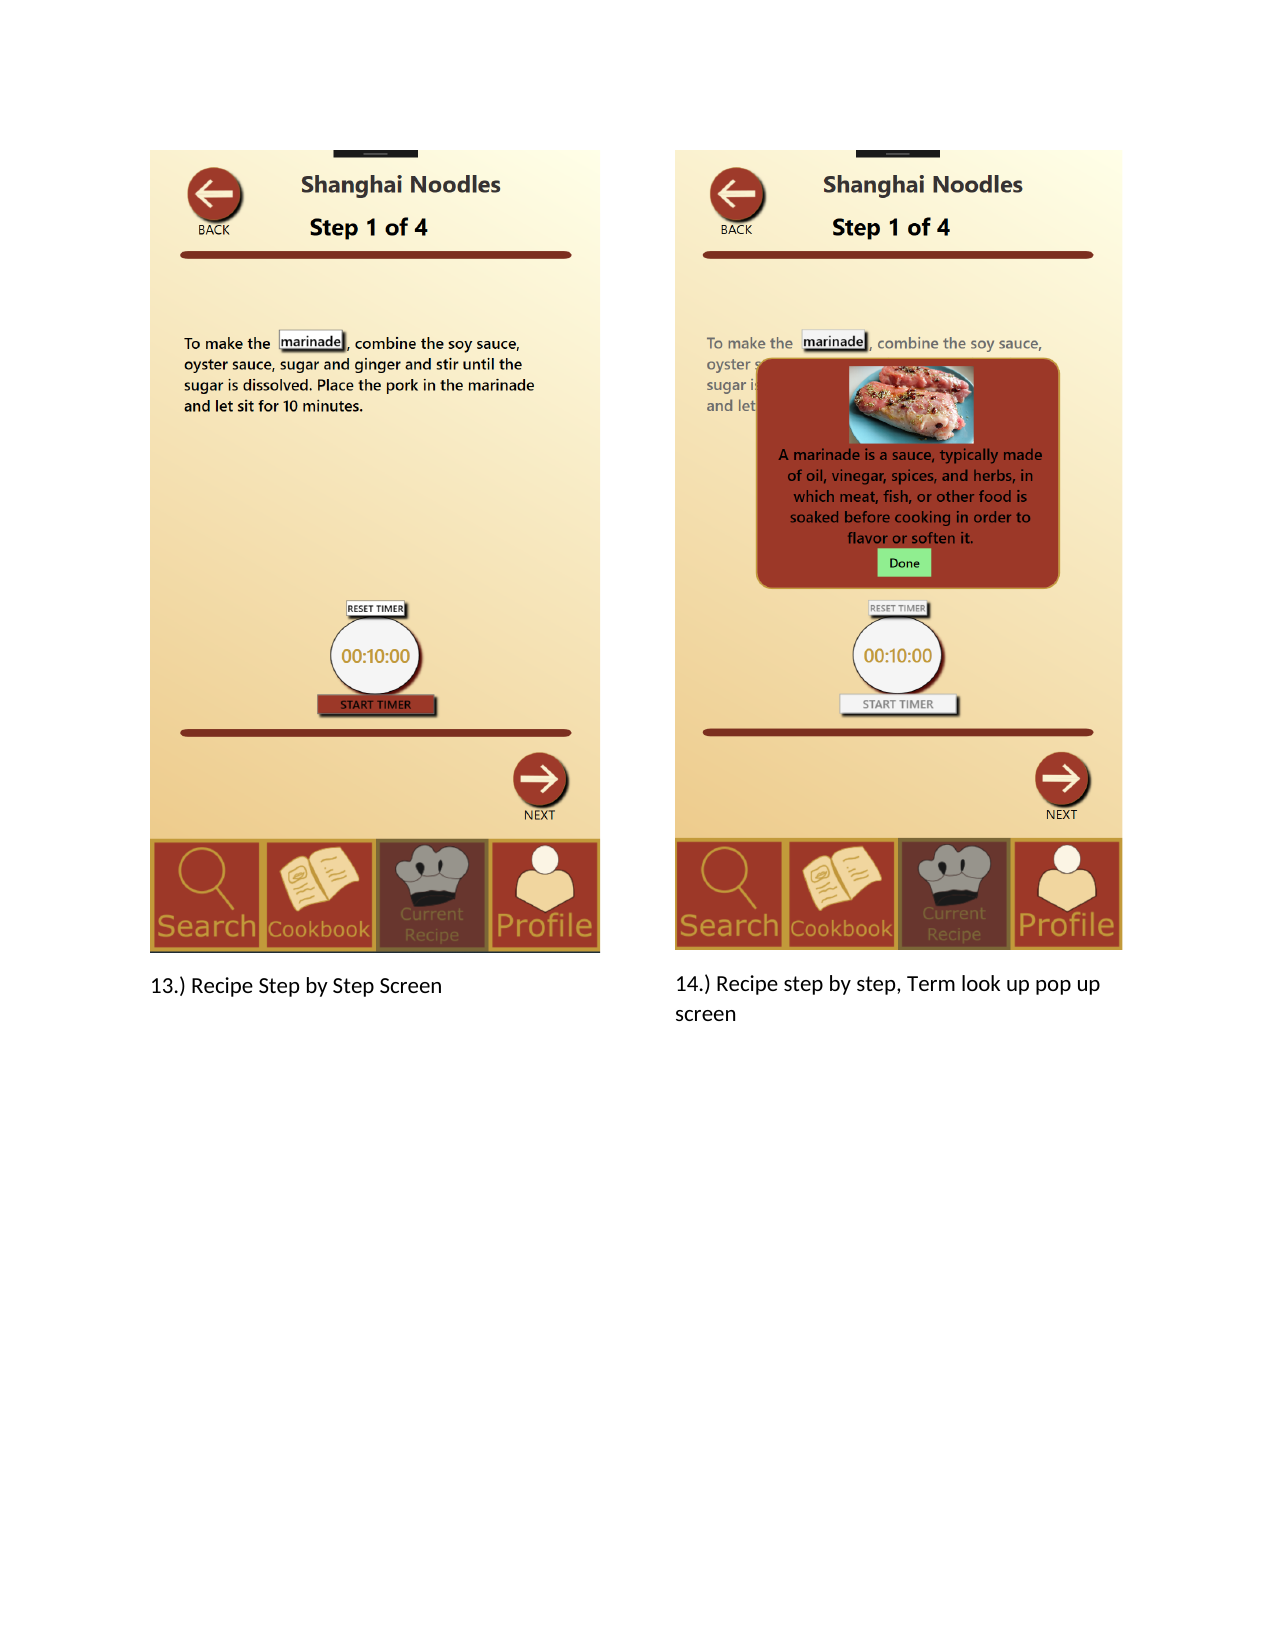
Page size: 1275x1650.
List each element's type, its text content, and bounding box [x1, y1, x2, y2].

text 14.) Recipe step by step, Term look up pop up screen [675, 969, 1125, 1027]
text 13.) Recipe Step by Step Screen [150, 971, 600, 999]
picture [150, 150, 600, 953]
picture [675, 150, 1123, 950]
